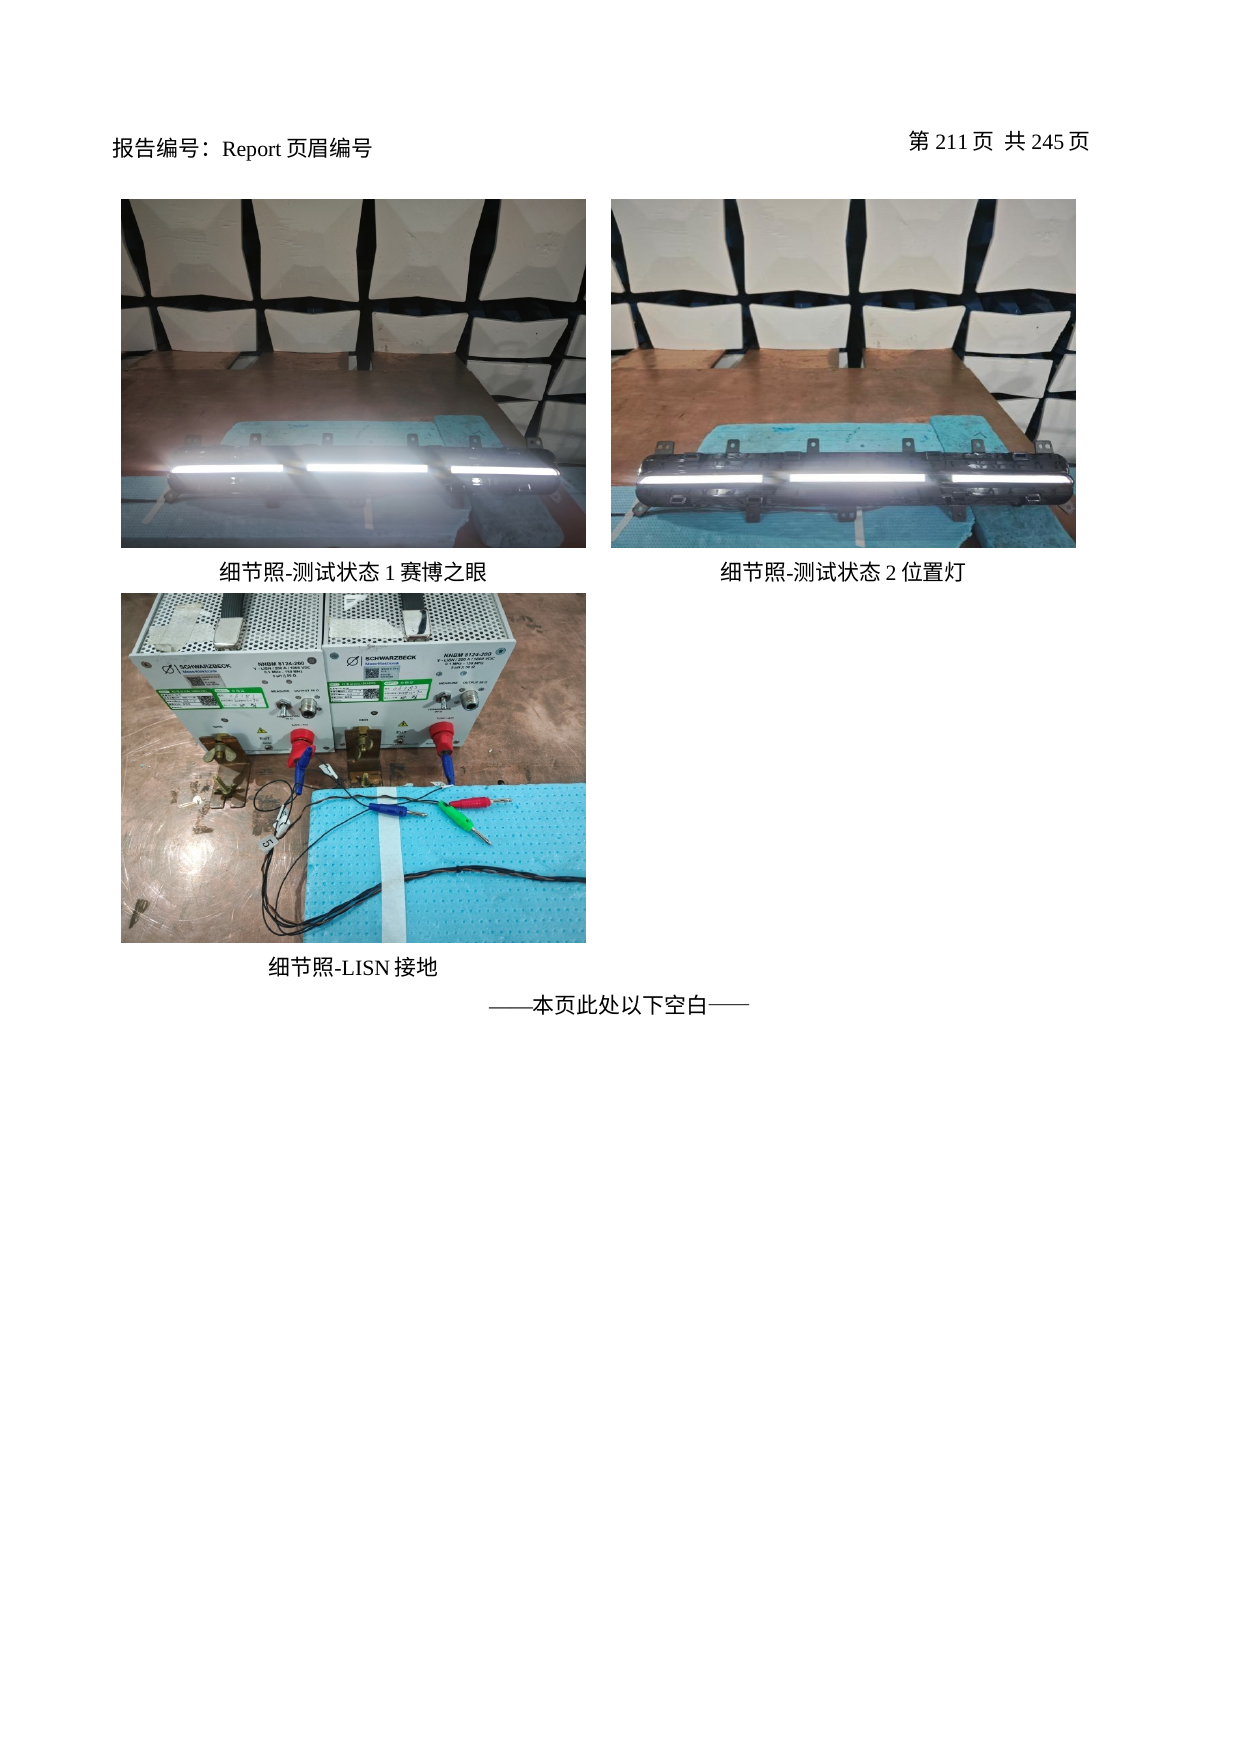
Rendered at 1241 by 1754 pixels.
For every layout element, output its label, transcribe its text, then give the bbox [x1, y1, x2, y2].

text ——本页此处以下空白—— [112, 988, 1128, 1020]
picture [611, 199, 1076, 548]
picture [121, 593, 586, 943]
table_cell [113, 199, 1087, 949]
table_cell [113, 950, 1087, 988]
picture [121, 199, 586, 548]
